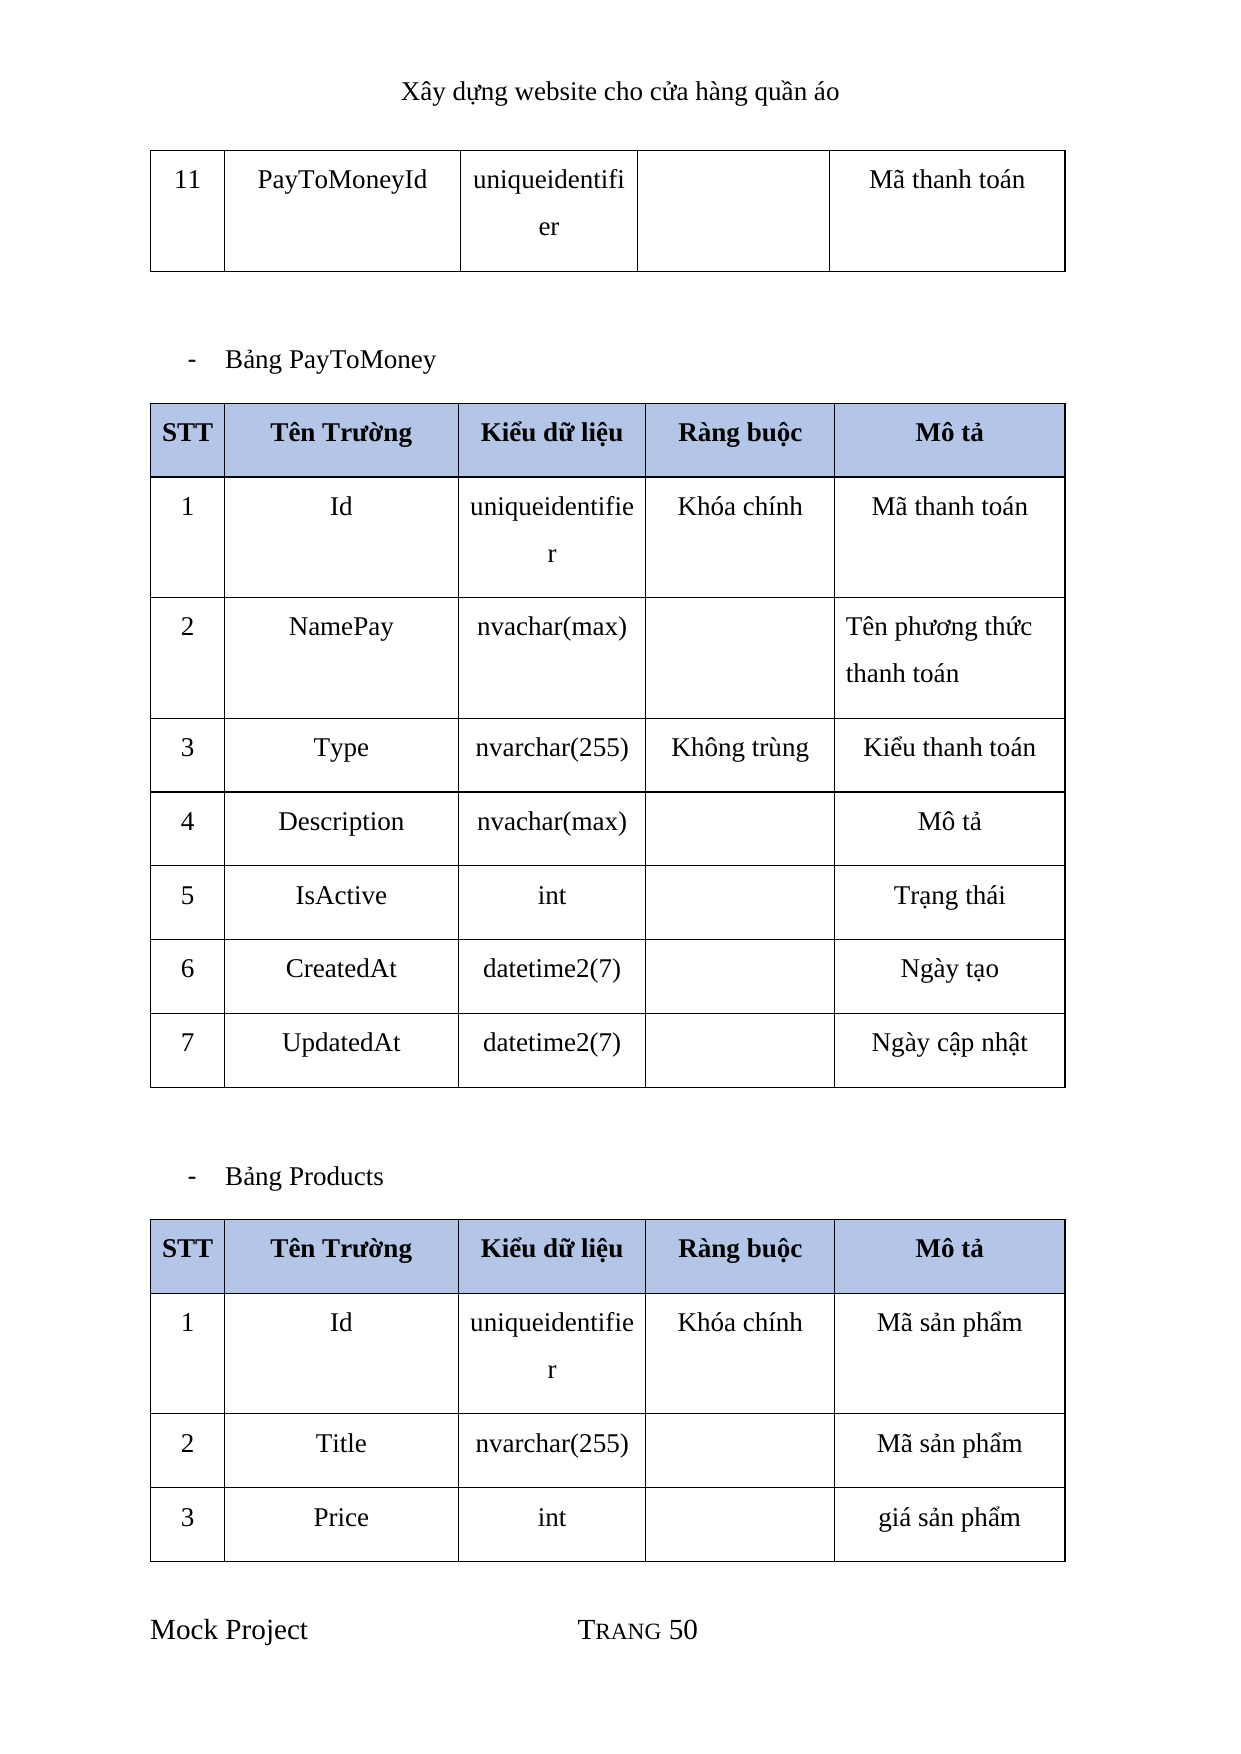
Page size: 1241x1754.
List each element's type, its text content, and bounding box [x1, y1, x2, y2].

table_cell datetime2(7) [459, 940, 645, 1013]
table_header STT [151, 1220, 224, 1293]
table_cell Type [225, 719, 458, 791]
table_cell 3 [151, 719, 224, 791]
table_cell Mã sản phẩm [835, 1414, 1064, 1487]
list Bảng PayToMoney [187, 343, 1090, 374]
table_cell Không trùng [646, 719, 834, 791]
table_cell Mã thanh toán [835, 478, 1064, 597]
table_cell uniqueidentifier [459, 1294, 645, 1413]
table_cell [646, 940, 834, 1013]
table_cell 11 [151, 151, 224, 271]
table_header Kiểu dữ liệu [459, 404, 645, 476]
table_cell Price [225, 1488, 458, 1561]
table_cell int [459, 866, 645, 939]
table_cell Id [225, 478, 458, 597]
table_header Tên Trường [225, 404, 458, 476]
table_header Ràng buộc [646, 404, 834, 476]
table_cell Khóa chính [646, 478, 834, 597]
table_header Ràng buộc [646, 1220, 834, 1293]
table_cell nvachar(max) [459, 598, 645, 717]
table_cell Mô tả [835, 793, 1064, 865]
table_cell 6 [151, 940, 224, 1013]
table_cell [646, 1488, 834, 1561]
table_cell IsActive [225, 866, 458, 939]
table_cell nvachar(max) [459, 793, 645, 865]
table_cell Kiểu thanh toán [835, 719, 1064, 791]
table_cell Trạng thái [835, 866, 1064, 939]
table_cell 7 [151, 1014, 224, 1087]
table_cell [646, 1414, 834, 1487]
table_cell 4 [151, 793, 224, 865]
table_cell Id [225, 1294, 458, 1413]
table_cell Tên phương thức thanh toán [835, 598, 1064, 717]
table_cell [638, 151, 829, 271]
table_header Kiểu dữ liệu [459, 1220, 645, 1293]
table_cell int [459, 1488, 645, 1561]
table_cell [646, 793, 834, 865]
table_cell giá sản phẩm [835, 1488, 1064, 1561]
table_cell Ngày cập nhật [835, 1014, 1064, 1087]
table_cell nvarchar(255) [459, 1414, 645, 1487]
table_cell Description [225, 793, 458, 865]
table_cell UpdatedAt [225, 1014, 458, 1087]
table_cell 1 [151, 1294, 224, 1413]
table_cell PayToMoneyId [225, 151, 460, 271]
table_cell Title [225, 1414, 458, 1487]
table_cell [646, 866, 834, 939]
table_cell 2 [151, 1414, 224, 1487]
table_cell 5 [151, 866, 224, 939]
table_cell 2 [151, 598, 224, 717]
list Bảng Products [187, 1159, 1090, 1191]
table_cell Khóa chính [646, 1294, 834, 1413]
table_cell Ngày tạo [835, 940, 1064, 1013]
table_cell NamePay [225, 598, 458, 717]
table_cell CreatedAt [225, 940, 458, 1013]
table_cell Mã sản phẩm [835, 1294, 1064, 1413]
table_cell 3 [151, 1488, 224, 1561]
table_cell [646, 598, 834, 717]
table_cell 1 [151, 478, 224, 597]
table_cell [646, 1014, 834, 1087]
table_header Tên Trường [225, 1220, 458, 1293]
table_header Mô tả [835, 1220, 1064, 1293]
table_cell uniqueidentifier [459, 478, 645, 597]
table_header STT [151, 404, 224, 476]
table_cell uniqueidentifier [461, 151, 637, 271]
table_cell nvarchar(255) [459, 719, 645, 791]
table_cell Mã thanh toán [830, 151, 1064, 271]
table_header Mô tả [835, 404, 1064, 476]
table_cell datetime2(7) [459, 1014, 645, 1087]
